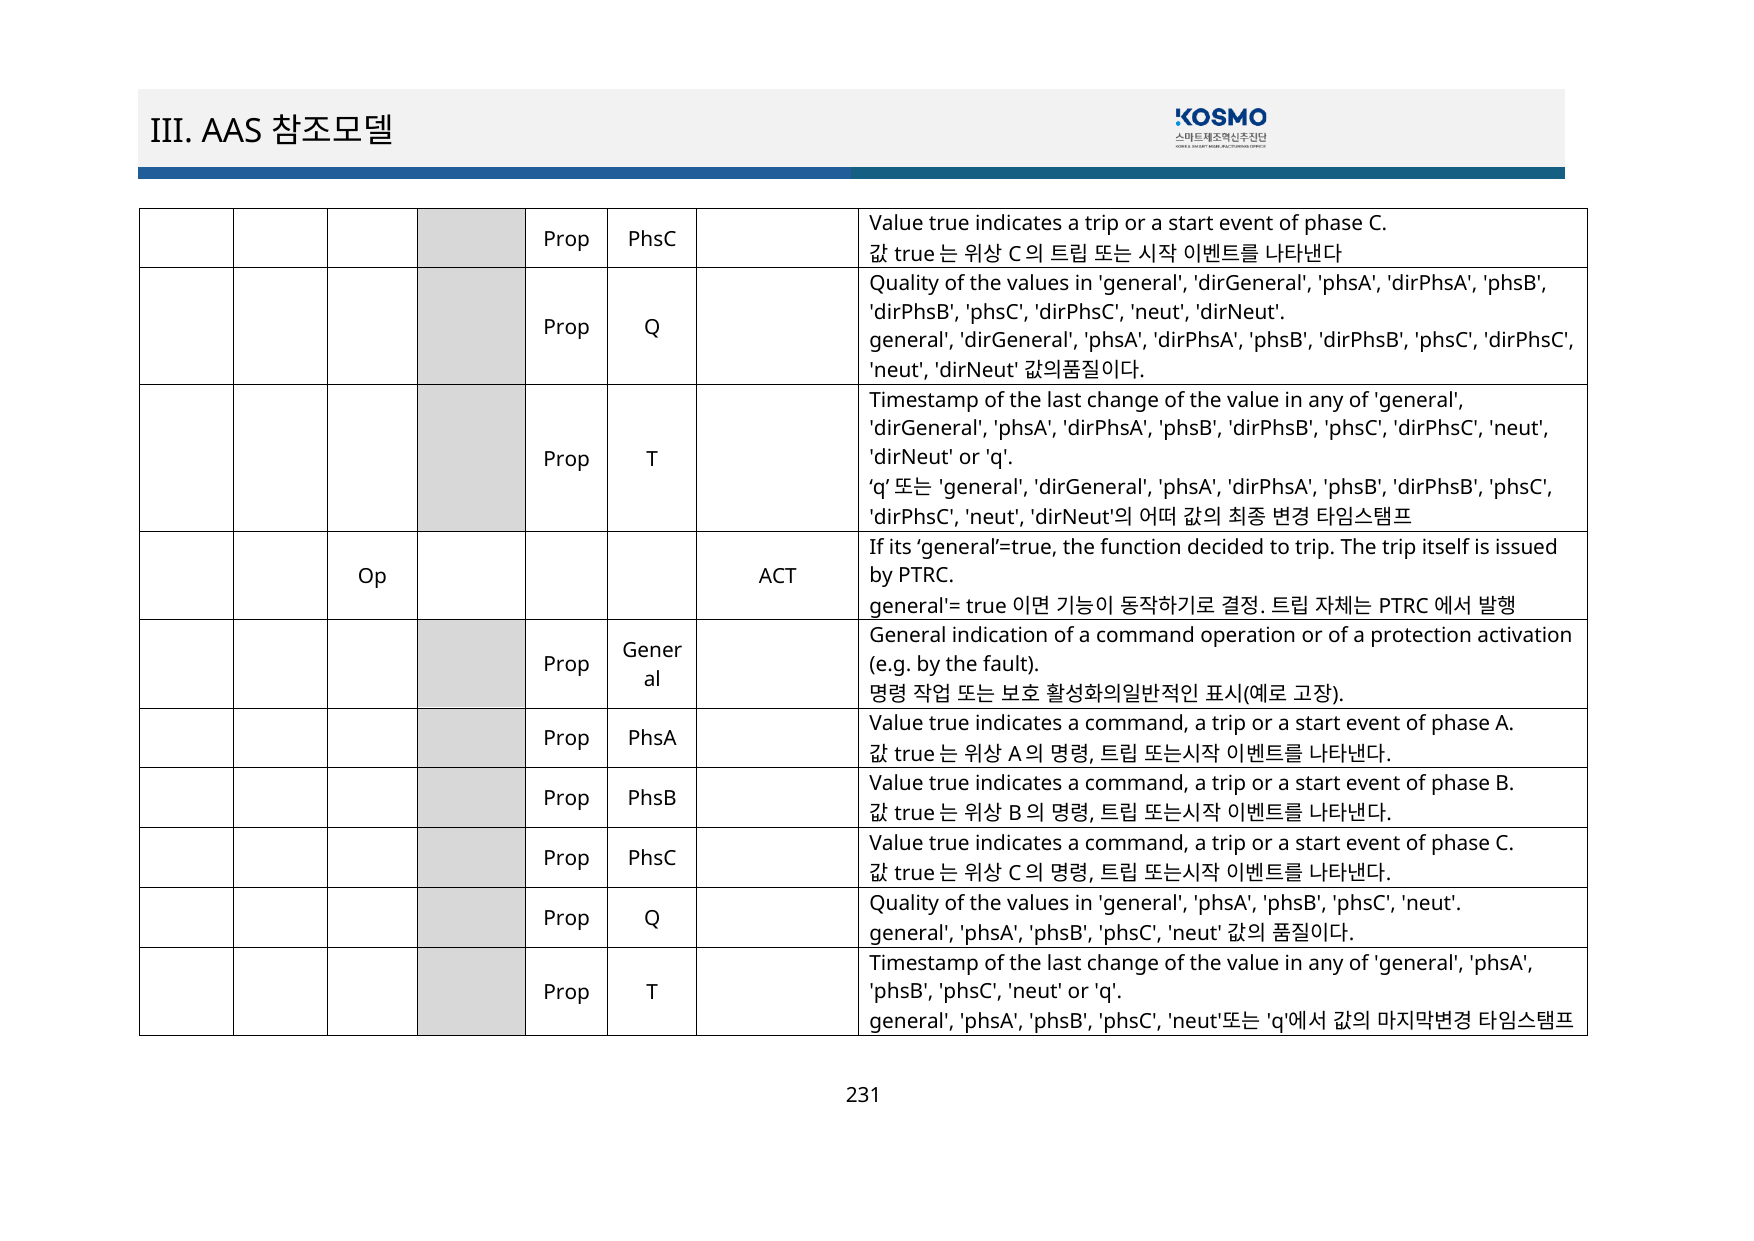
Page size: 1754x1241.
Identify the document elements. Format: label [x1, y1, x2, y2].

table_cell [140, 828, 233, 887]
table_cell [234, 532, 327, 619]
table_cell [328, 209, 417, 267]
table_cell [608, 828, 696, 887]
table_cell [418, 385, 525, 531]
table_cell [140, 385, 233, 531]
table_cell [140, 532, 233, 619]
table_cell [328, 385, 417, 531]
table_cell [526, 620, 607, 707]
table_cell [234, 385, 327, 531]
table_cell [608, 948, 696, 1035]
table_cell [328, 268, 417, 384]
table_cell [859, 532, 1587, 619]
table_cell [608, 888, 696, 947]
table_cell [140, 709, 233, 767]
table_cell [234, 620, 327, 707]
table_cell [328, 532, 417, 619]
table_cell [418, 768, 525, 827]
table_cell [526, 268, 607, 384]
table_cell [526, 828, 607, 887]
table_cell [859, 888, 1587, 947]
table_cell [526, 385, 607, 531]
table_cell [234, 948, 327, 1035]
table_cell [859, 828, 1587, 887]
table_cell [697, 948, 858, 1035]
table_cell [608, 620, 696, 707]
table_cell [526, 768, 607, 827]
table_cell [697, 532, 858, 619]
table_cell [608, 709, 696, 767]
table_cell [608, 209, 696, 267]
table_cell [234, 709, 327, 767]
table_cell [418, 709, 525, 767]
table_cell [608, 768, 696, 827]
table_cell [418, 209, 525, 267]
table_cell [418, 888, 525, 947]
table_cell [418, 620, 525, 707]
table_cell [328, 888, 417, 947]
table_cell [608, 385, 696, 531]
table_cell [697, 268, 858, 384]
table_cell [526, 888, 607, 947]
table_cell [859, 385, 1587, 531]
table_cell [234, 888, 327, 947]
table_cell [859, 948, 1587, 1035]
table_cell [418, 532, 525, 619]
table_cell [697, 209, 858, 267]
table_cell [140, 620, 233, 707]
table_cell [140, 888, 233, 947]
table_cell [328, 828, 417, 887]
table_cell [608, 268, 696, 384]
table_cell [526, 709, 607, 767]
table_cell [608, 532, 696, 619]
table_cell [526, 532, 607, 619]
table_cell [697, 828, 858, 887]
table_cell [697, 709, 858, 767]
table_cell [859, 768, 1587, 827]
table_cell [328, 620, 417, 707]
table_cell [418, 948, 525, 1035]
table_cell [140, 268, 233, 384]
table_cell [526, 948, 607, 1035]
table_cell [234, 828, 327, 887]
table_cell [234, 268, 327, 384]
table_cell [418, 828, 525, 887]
picture [1175, 108, 1267, 148]
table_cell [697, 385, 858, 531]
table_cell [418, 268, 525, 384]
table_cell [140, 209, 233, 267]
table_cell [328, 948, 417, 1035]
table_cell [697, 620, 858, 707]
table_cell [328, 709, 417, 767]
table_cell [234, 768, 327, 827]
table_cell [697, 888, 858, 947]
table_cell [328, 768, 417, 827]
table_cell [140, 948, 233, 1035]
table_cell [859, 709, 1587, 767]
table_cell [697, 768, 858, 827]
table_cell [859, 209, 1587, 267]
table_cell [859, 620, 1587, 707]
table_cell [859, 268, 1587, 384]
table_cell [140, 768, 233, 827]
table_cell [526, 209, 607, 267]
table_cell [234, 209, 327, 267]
